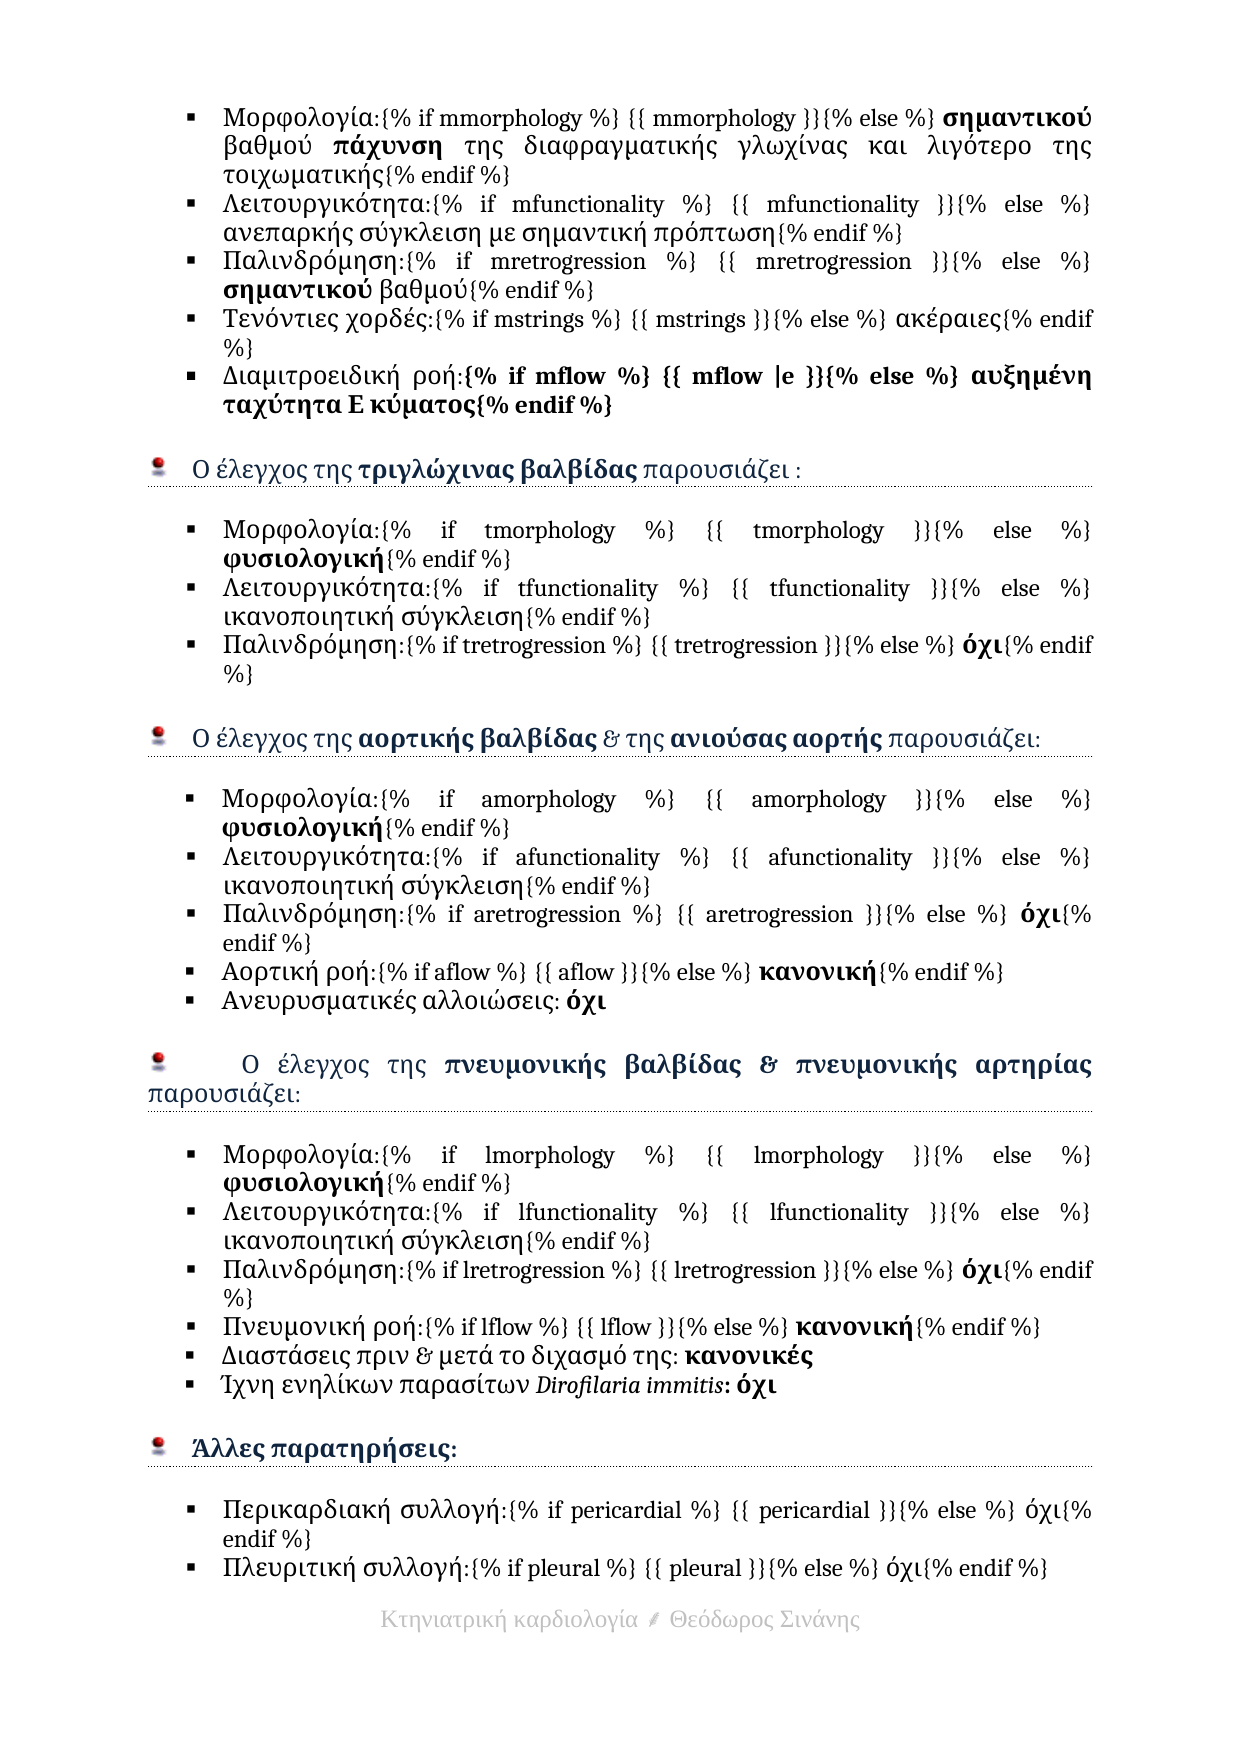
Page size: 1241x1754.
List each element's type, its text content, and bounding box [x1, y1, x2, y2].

text Ο έλεγχος της αορτικής βαλβίδας & της ανιούσας αορτής παρουσιάζει: [148, 717, 1092, 757]
list Παλινδρόμηση:{% if aretrogression %} {{ aretrogression }}{% else %} όχι{% endif %} [185, 900, 1092, 958]
picture [147, 448, 170, 479]
list Παλινδρόμηση:{% if lretrogression %} {{ lretrogression }}{% else %} όχι{% endif %} [185, 1256, 1092, 1313]
list Λειτουργικότητα:{% if lfunctionality %} {{ lfunctionality }}{% else %} ικανοποιητική σύγκλειση{% endif %} [185, 1198, 1092, 1256]
text Άλλες παρατηρήσεις: [148, 1428, 1092, 1467]
text Ο έλεγχος της πνευμονικής βαλβίδας & πνευμονικής αρτηρίας παρουσιάζει: [148, 1044, 1092, 1112]
list Τενόντιες χορδές:{% if mstrings %} {{ mstrings }}{% else %} ακέραιες{% endif %} [185, 305, 1092, 362]
list Μορφολογία:{% if amorphology %} {{ amorphology }}{% else %} φυσιολογική{% endif %} [184, 785, 1092, 843]
list Πνευμονική ροή:{% if lflow %} {{ lflow }}{% else %} κανονική{% endif %} [185, 1313, 1092, 1342]
list Λειτουργικότητα:{% if mfunctionality %} {{ mfunctionality }}{% else %} ανεπαρκής σύγκλειση με σημαντική πρόπτωση{% endif %} [185, 190, 1092, 247]
picture [147, 717, 170, 748]
list Μορφολογία:{% if lmorphology %} {{ lmorphology }}{% else %} φυσιολογική{% endif %} [185, 1141, 1092, 1198]
list Διαμιτροειδική ροή:{% if mflow %} {{ mflow |e }}{% else %} αυξημένη ταχύτητα Ε κύματος{% endif %} [185, 362, 1092, 420]
list Διαστάσεις πριν & μετά το διχασμό της: κανονικές [184, 1342, 1092, 1371]
list Μορφολογία:{% if mmorphology %} {{ mmorphology }}{% else %} σημαντικού βαθμού πάχυνση της διαφραγματικής γλωχίνας και λιγότερο της τοιχωματικής{% endif %} [185, 103, 1092, 190]
picture [147, 1428, 170, 1458]
list Ανευρυσματικές αλλοιώσεις: όχι [184, 987, 1092, 1015]
list Πλευριτική συλλογή:{% if pleural %} {{ pleural }}{% else %} όχι{% endif %} [185, 1553, 1092, 1582]
text Ο έλεγχος της τριγλώχινας βαλβίδας παρουσιάζει : [148, 448, 1092, 487]
picture [147, 1044, 170, 1074]
list Παλινδρόμηση:{% if tretrogression %} {{ tretrogression }}{% else %} όχι{% endif %} [185, 631, 1092, 689]
list Περικαρδιακή συλλογή:{% if pericardial %} {{ pericardial }}{% else %} όχι{% endif %} [185, 1496, 1092, 1553]
list Αορτική ροή:{% if aflow %} {{ aflow }}{% else %} κανονική{% endif %} [184, 958, 1092, 987]
list Λειτουργικότητα:{% if afunctionality %} {{ afunctionality }}{% else %} ικανοποιητική σύγκλειση{% endif %} [185, 843, 1092, 900]
list Μορφολογία:{% if tmorphology %} {{ tmorphology }}{% else %} φυσιολογική{% endif %} [185, 516, 1092, 574]
list Παλινδρόμηση:{% if mretrogression %} {{ mretrogression }}{% else %} σημαντικού βαθμού{% endif %} [185, 247, 1092, 305]
list Ίχνη ενηλίκων παρασίτων Dirofilaria immitis: όχι [184, 1371, 1092, 1399]
list Λειτουργικότητα:{% if tfunctionality %} {{ tfunctionality }}{% else %} ικανοποιητική σύγκλειση{% endif %} [185, 574, 1092, 631]
